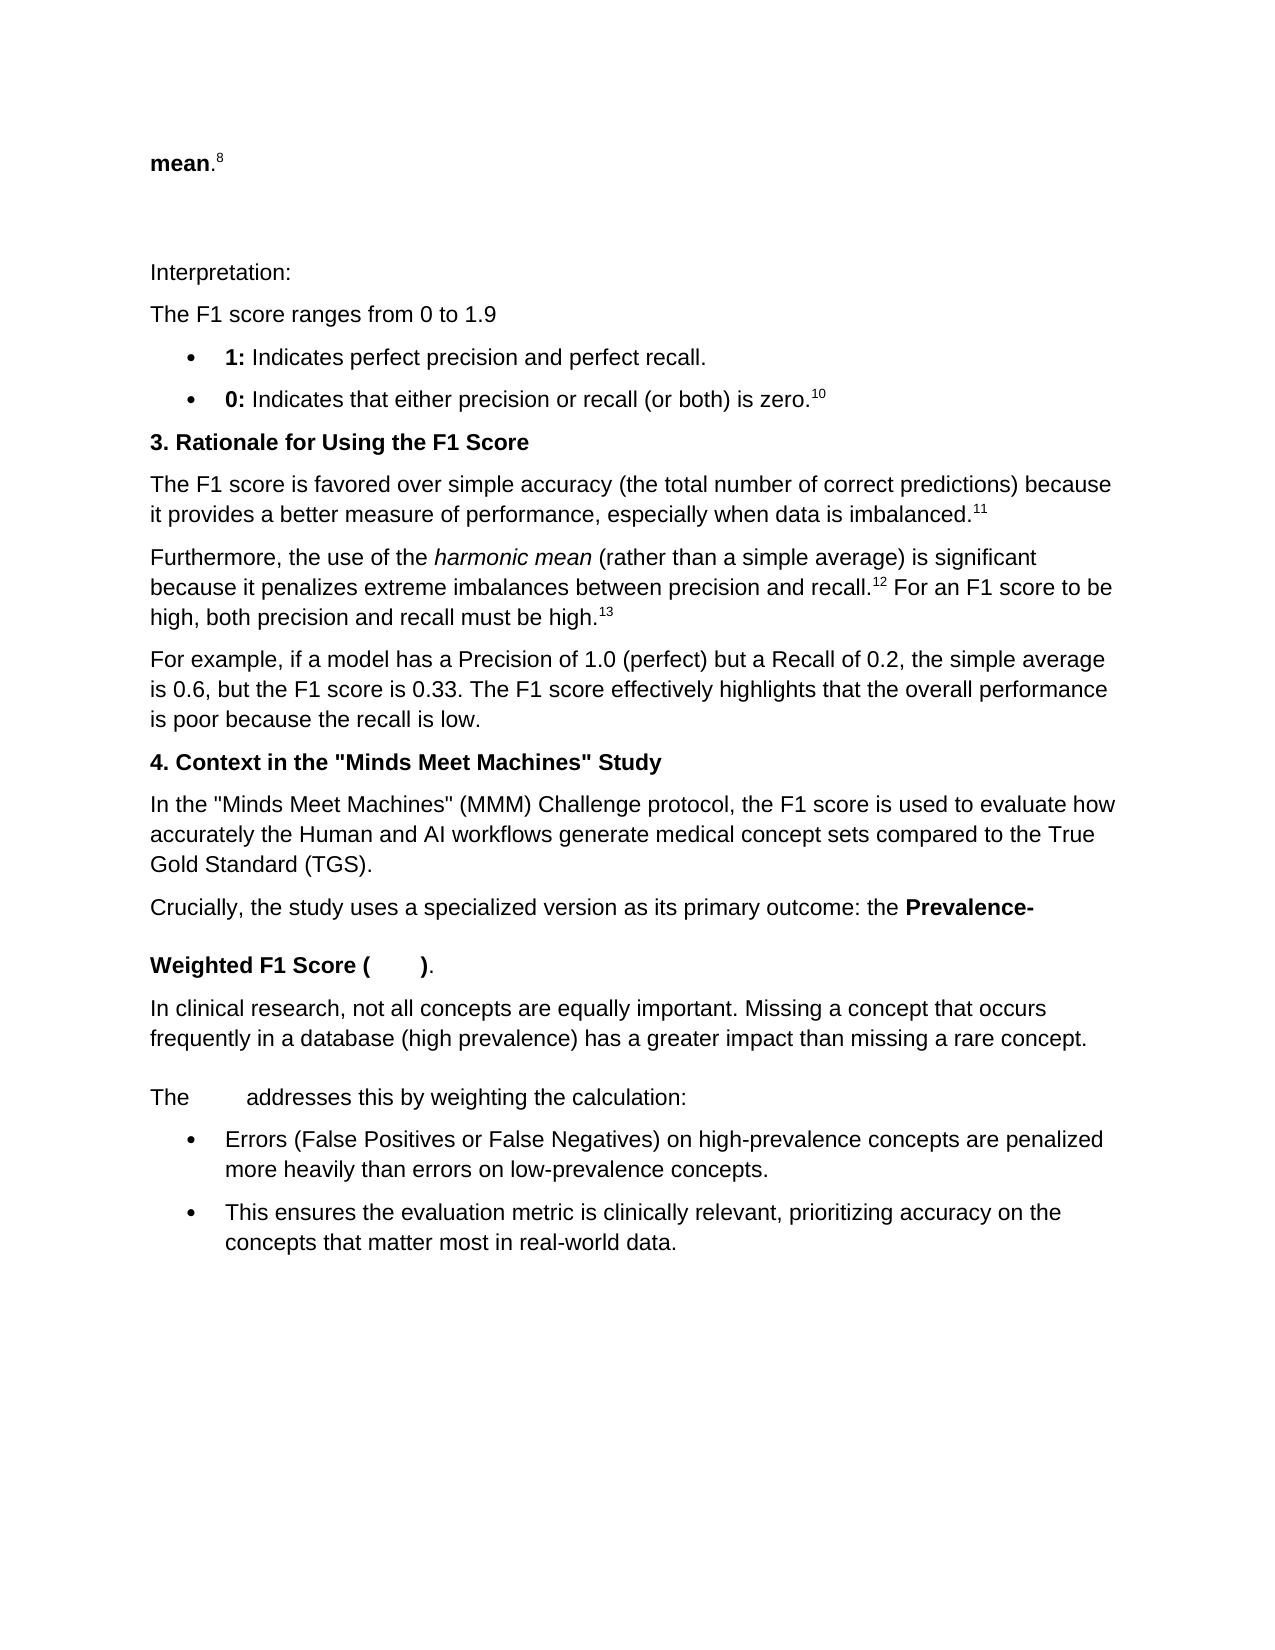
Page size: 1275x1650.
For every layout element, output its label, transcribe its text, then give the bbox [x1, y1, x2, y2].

text In the "Minds Meet Machines" (MMM) Challenge protocol, the F1 score is used to evaluate how accurately the Human and AI workflows generate medical concept sets compared to the True Gold Standard (TGS). [150, 791, 1125, 878]
text 3. Rationale for Using the F1 Score [150, 429, 1125, 455]
list 1: Indicates perfect precision and perfect recall. [187, 344, 1125, 370]
list 0: Indicates that either precision or recall (or both) is zero.10 [187, 386, 1125, 413]
text Furthermore, the use of the harmonic mean (rather than a simple average) is significant because it penalizes extreme imbalances between precision and recall.12 For an F1 score to be high, both precision and recall must be high.13 [150, 544, 1125, 630]
list This ensures the evaluation metric is clinically relevant, prioritizing accuracy on the concepts that matter most in real-world data. [187, 1198, 1125, 1255]
list Errors (False Positives or False Negatives) on high-prevalence concepts are penalized more heavily than errors on low-prevalence concepts. [187, 1126, 1125, 1182]
text The F1 score is favored over simple accuracy (the total number of correct predictions) because it provides a better measure of performance, especially when data is imbalanced.11 [150, 471, 1125, 528]
text Interpretation: [150, 259, 1125, 285]
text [150, 150, 1125, 176]
text The F1 score ranges from 0 to 1.9 [150, 301, 1125, 328]
text In clinical research, not all concepts are equally important. Missing a concept that occurs frequently in a database (high prevalence) has a greater impact than missing a rare concept. The addresses this by weighting the calculation: [150, 995, 1125, 1110]
text Crucially, the study uses a specialized version as its primary outcome: the Prevalence-Weighted F1 Score (). [150, 894, 1125, 979]
text 4. Context in the "Minds Meet Machines" Study [150, 749, 1125, 775]
text For example, if a model has a Precision of 1.0 (perfect) but a Recall of 0.2, the simple average is 0.6, but the F1 score is 0.33. The F1 score effectively highlights that the overall performance is poor because the recall is low. [150, 646, 1125, 733]
